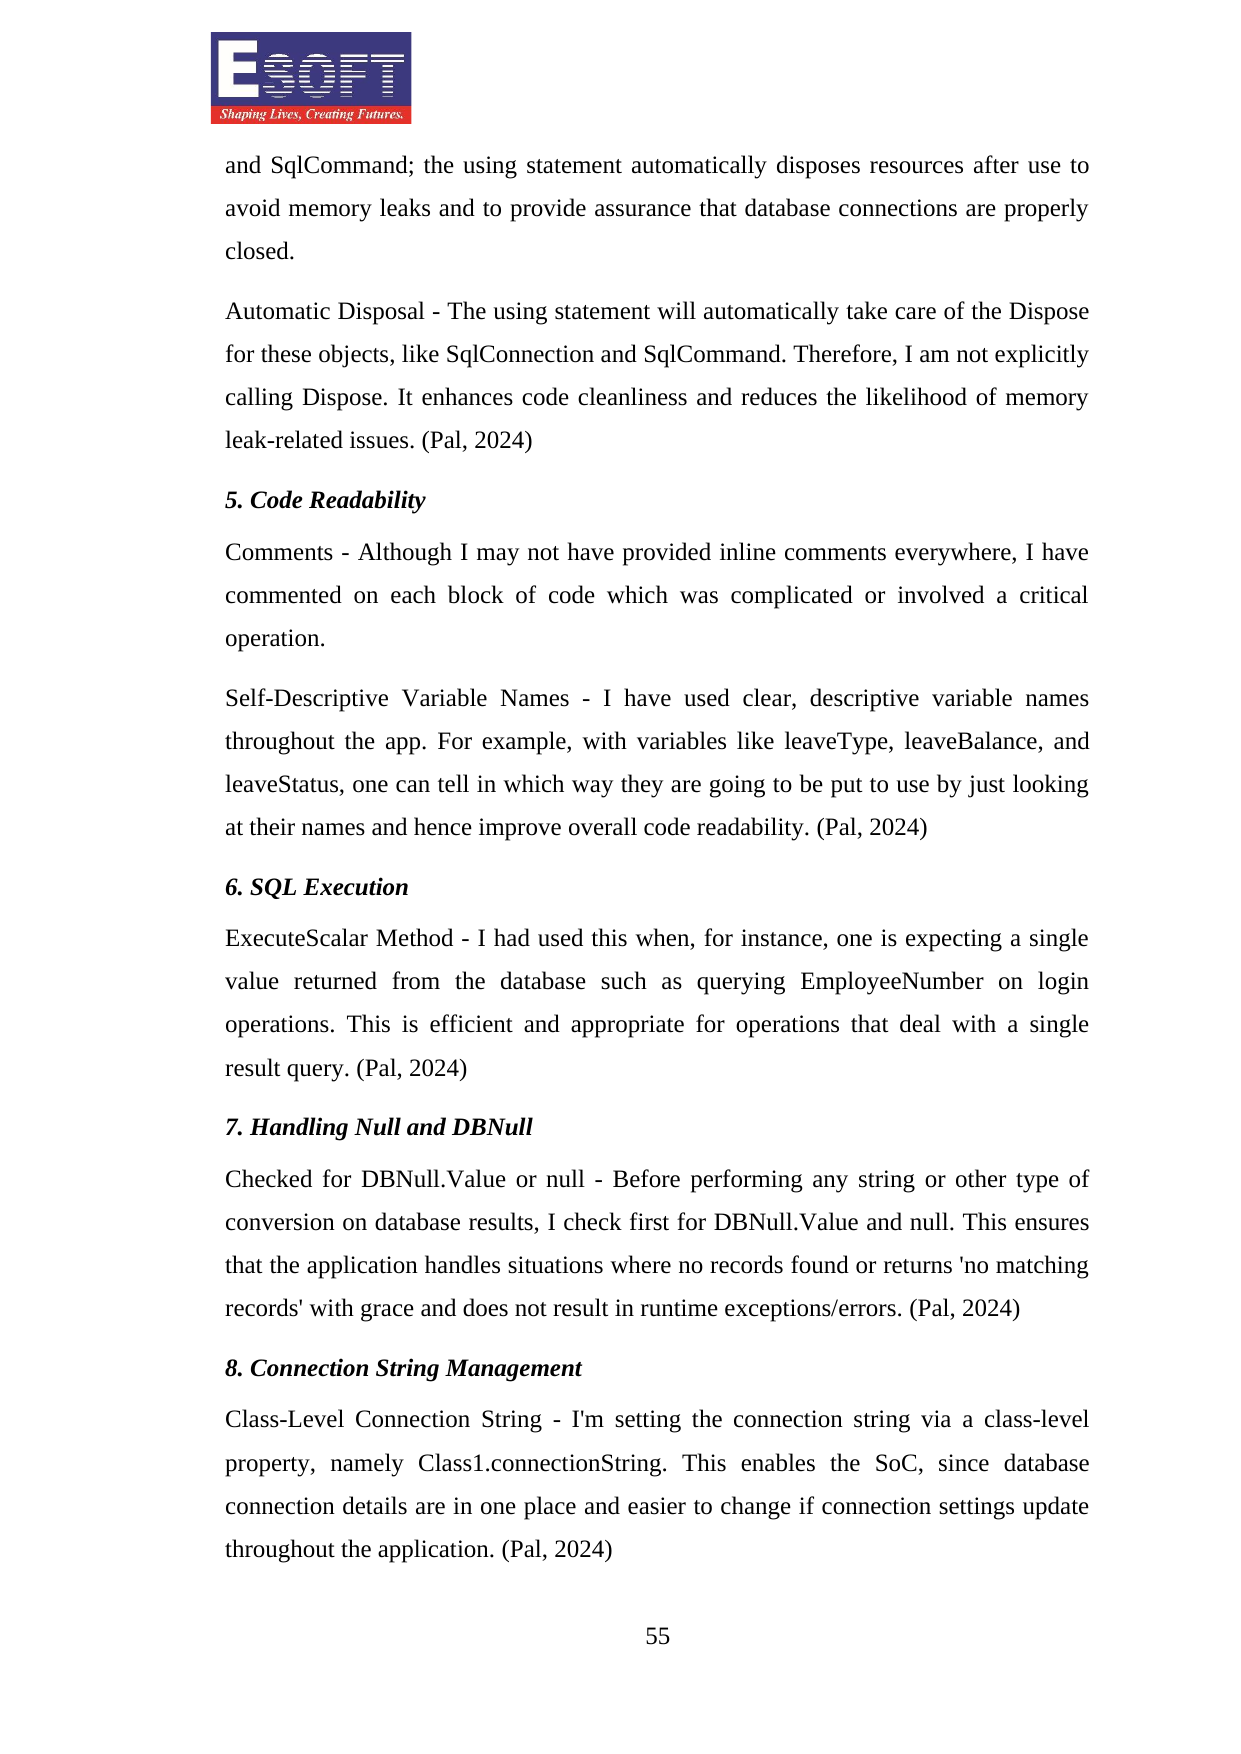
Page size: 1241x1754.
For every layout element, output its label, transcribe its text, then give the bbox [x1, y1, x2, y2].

text Comments - Although I may not have provided inline comments everywhere, I have commented on each block of code which was complicated or involved a critical operation. [225, 537, 1090, 652]
text ExecuteScalar Method - I had used this when, for instance, one is expecting a single value returned from the database such as querying EmployeeNumber on login operations. This is efficient and appropriate for operations that deal with a single result query. [225, 923, 1090, 1081]
subtitle 7. Handling Null and DBNull [225, 1112, 1090, 1141]
text Checked for DBNull.Value or null - Before performing any string or other type of conversion on database results, I check first for DBNull.Value and null. This ensures that the application handles situations where no records found or returns 'no matching records' with grace and does not result in runtime exceptions/errors. [225, 1164, 1090, 1322]
picture [210, 32, 412, 124]
subtitle 5. Code Readability [225, 485, 1090, 514]
text Class-Level Connection String - I'm setting the connection string via a class-level property, namely Class1.connectionString. This enables the SoC, since database connection details are in one place and easier to change if connection settings update throughout the application. [225, 1404, 1090, 1563]
subtitle 6. SQL Execution [225, 872, 1090, 901]
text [225, 150, 1090, 265]
text Self-Descriptive Variable Names - I have used clear, descriptive variable names throughout the app. For example, with variables like leaveType, leaveBalance, and leaveStatus, one can tell in which way they are going to be put to use by just looking at their names and hence improve overall code readability. [225, 683, 1090, 841]
text Automatic Disposal - The using statement will automatically take care of the Dispose for these objects, like SqlConnection and SqlCommand. Therefore, I am not explicitly calling Dispose. It enhances code cleanliness and reduces the likelihood of memory leak-related issues. [225, 296, 1090, 454]
subtitle 8. Connection String Management [225, 1353, 1090, 1382]
